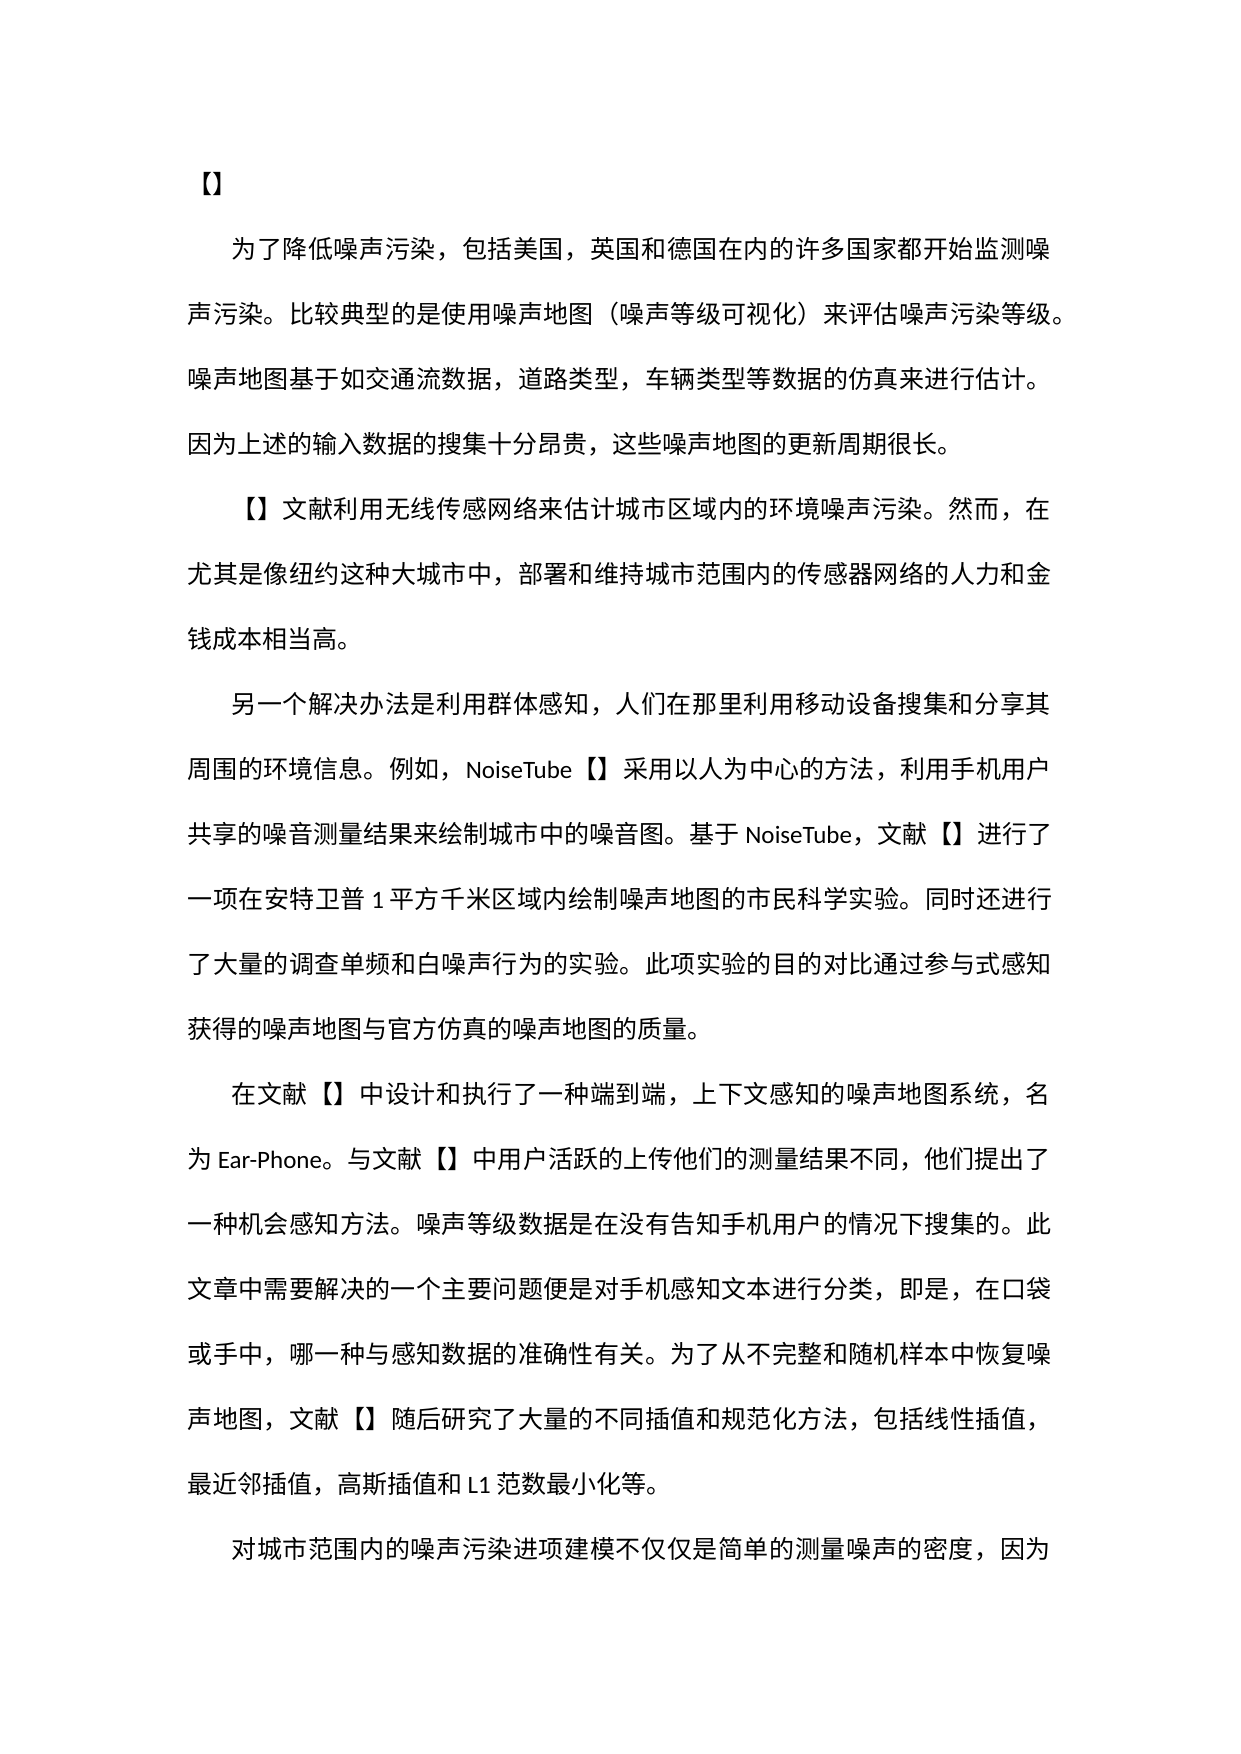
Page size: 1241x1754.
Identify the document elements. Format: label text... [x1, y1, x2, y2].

text 另一个解决办法是利用群体感知，人们在那里利用移动设备搜集和分享其周围的环境信息。例如，NoiseTube【】采用以人为中心的方法，利用手机用户共享的噪音测量结果来绘制城市中的噪音图。基于NoiseTube，文献【】进行了一项在安特卫普1平方千米区域内绘制噪声地图的市民科学实验。同时还进行了大量的调查单频和白噪声行为的实验。此项实验的目的对比通过参与式感知获得的噪声地图与官方仿真的噪声地图的质量。 [187, 670, 1053, 1060]
text 在文献【】中设计和执行了一种端到端，上下文感知的噪声地图系统，名为Ear-Phone。与文献【】中用户活跃的上传他们的测量结果不同，他们提出了一种机会感知方法。噪声等级数据是在没有告知手机用户的情况下搜集的。此文章中需要解决的一个主要问题便是对手机感知文本进行分类，即是，在口袋或手中，哪一种与感知数据的准确性有关。为了从不完整和随机样本中恢复噪声地图，文献【】随后研究了大量的不同插值和规范化方法，包括线性插值，最近邻插值，高斯插值和L1范数最小化等。 [187, 1060, 1053, 1515]
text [187, 1515, 1053, 1580]
text 【】文献利用无线传感网络来估计城市区域内的环境噪声污染。然而，在尤其是像纽约这种大城市中，部署和维持城市范围内的传感器网络的人力和金钱成本相当高。 [187, 475, 1053, 670]
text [187, 150, 1053, 215]
text 为了降低噪声污染，包括美国，英国和德国在内的许多国家都开始监测噪声污染。比较典型的是使用噪声地图（噪声等级可视化）来评估噪声污染等级。噪声地图基于如交通流数据，道路类型，车辆类型等数据的仿真来进行估计。因为上述的输入数据的搜集十分昂贵，这些噪声地图的更新周期很长。 [187, 215, 1053, 475]
